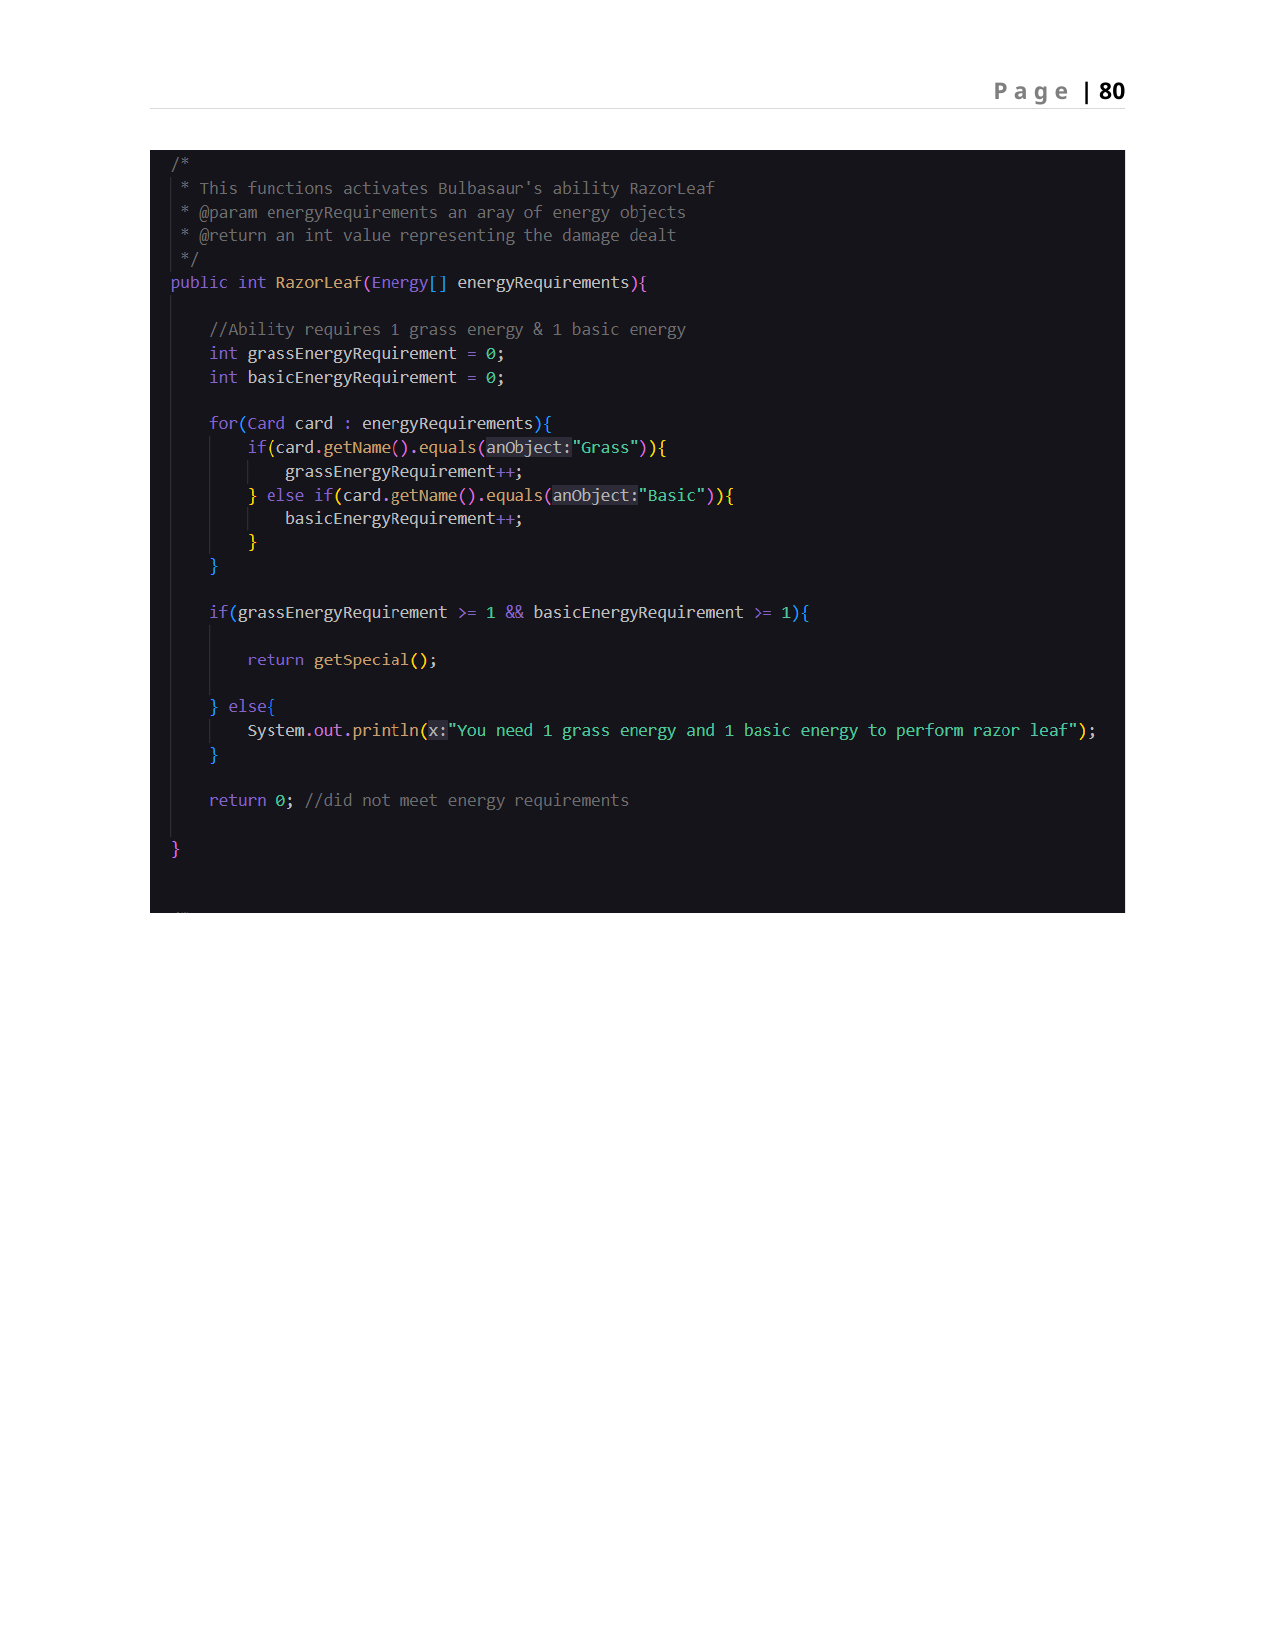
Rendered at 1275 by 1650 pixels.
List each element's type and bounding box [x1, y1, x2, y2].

picture [150, 150, 1125, 913]
